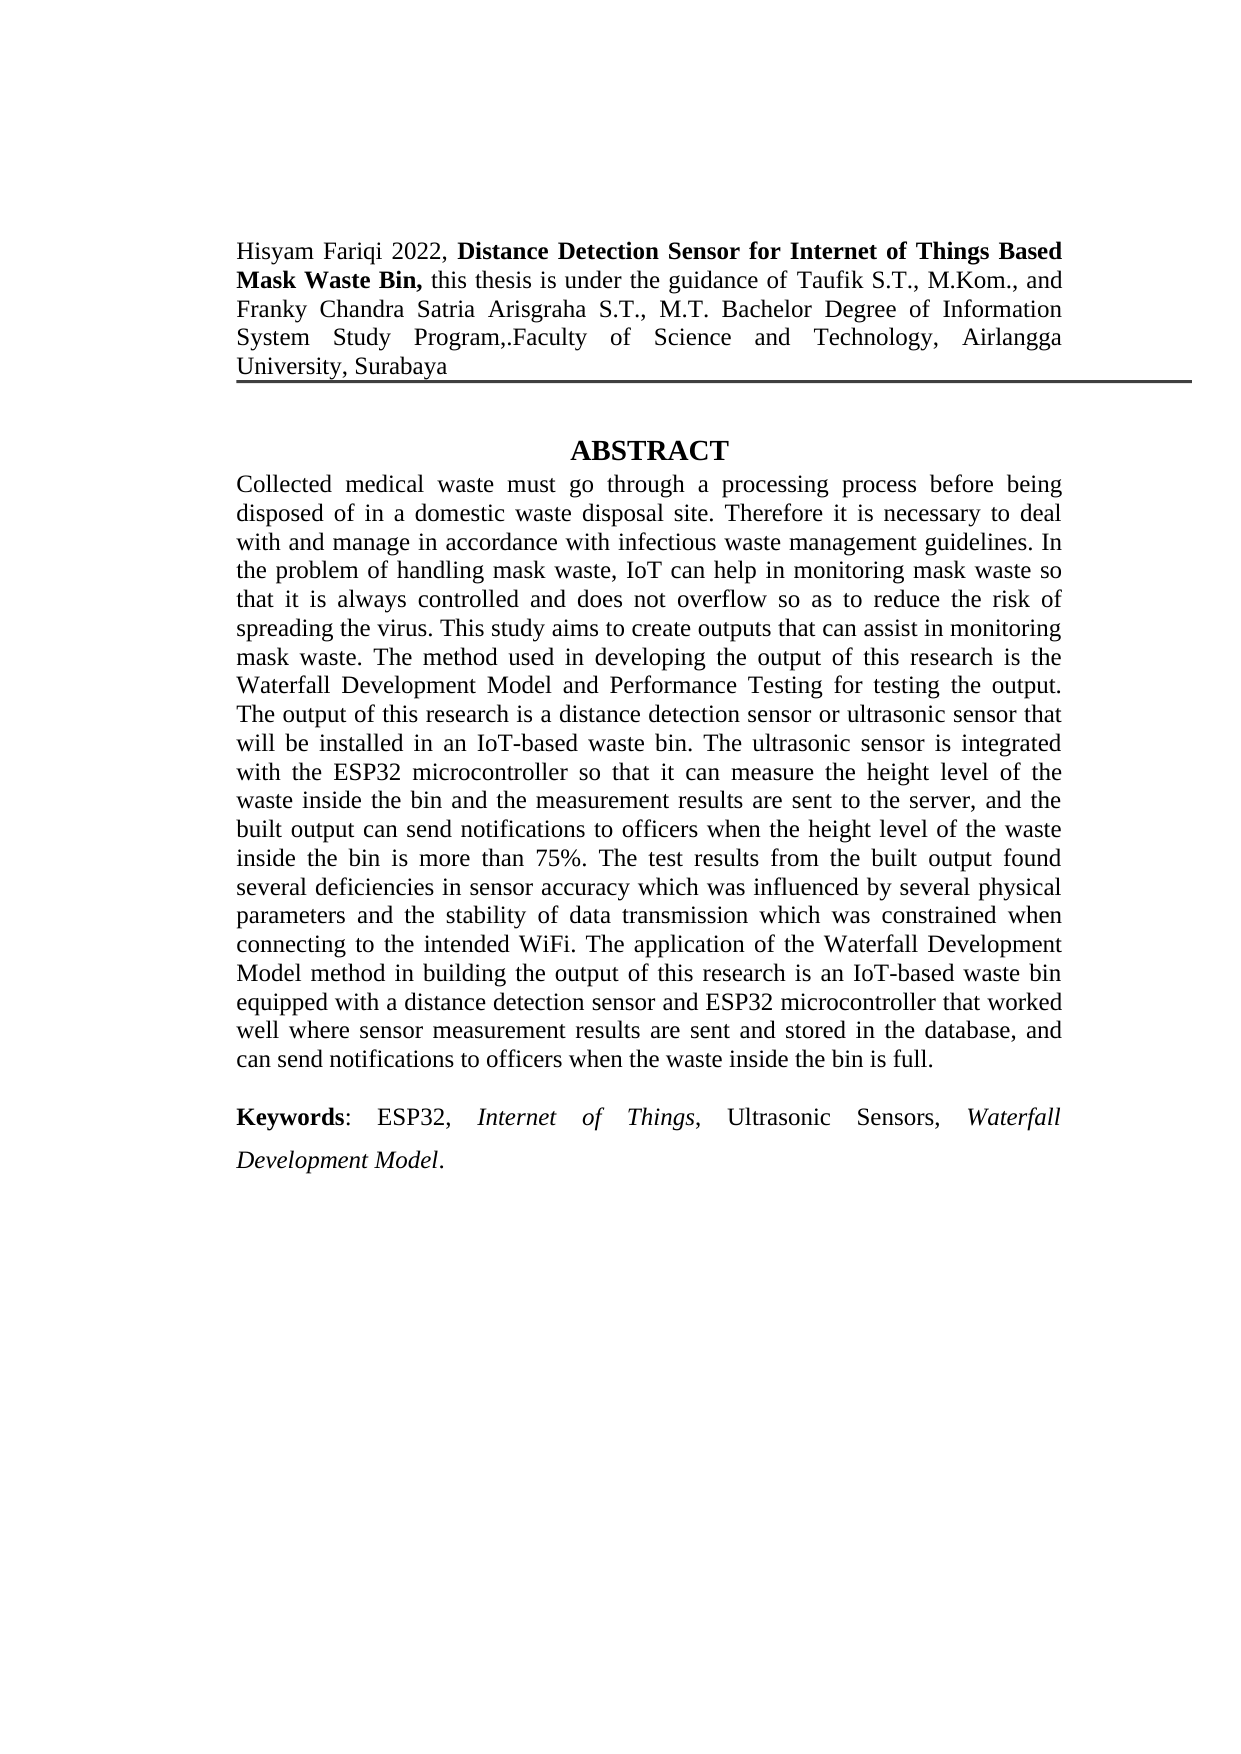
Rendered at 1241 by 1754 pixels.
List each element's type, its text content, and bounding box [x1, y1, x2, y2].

text Keywords: ESP32, Internet of Things, Ultrasonic Sensors, Waterfall Development Model. [236, 1102, 1063, 1173]
subtitle ABSTRACT [236, 433, 1063, 467]
text Hisyam Fariqi 2022, Distance Detection Sensor for Internet of Things Based Mask Waste Bin, this thesis is under the guidance of Taufik S.T., M.Kom., and Franky Chandra Satria Arisgraha S.T., M.T. Bachelor Degree of Information System Study Program,.Faculty of Science and Technology, Airlangga University, Surabaya [236, 236, 1063, 380]
text Collected medical waste must go through a processing process before being disposed of in a domestic waste disposal site. Therefore it is necessary to deal with and manage in accordance with infectious waste management guidelines. In the problem of handling mask waste, IoT can help in monitoring mask waste so that it is always controlled and does not overflow so as to reduce the risk of spreading the virus. This study aims to create outputs that can assist in monitoring mask waste. The method used in developing the output of this research is the Waterfall Development Model and Performance Testing for testing the output. The output of this research is a distance detection sensor or ultrasonic sensor that will be installed in an IoT-based waste bin. The ultrasonic sensor is integrated with the ESP32 microcontroller so that it can measure the height level of the waste inside the bin and the measurement results are sent to the server, and the built output can send notifications to officers when the height level of the waste inside the bin is more than 75%. The test results from the built output found several deficiencies in sensor accuracy which was influenced by several physical parameters and the stability of data transmission which was constrained when connecting to the intended WiFi. The application of the Waterfall Development Model method in building the output of this research is an IoT-based waste bin equipped with a distance detection sensor and ESP32 microcontroller that worked well where sensor measurement results are sent and stored in the database, and can send notifications to officers when the waste inside the bin is full. [236, 469, 1063, 1073]
